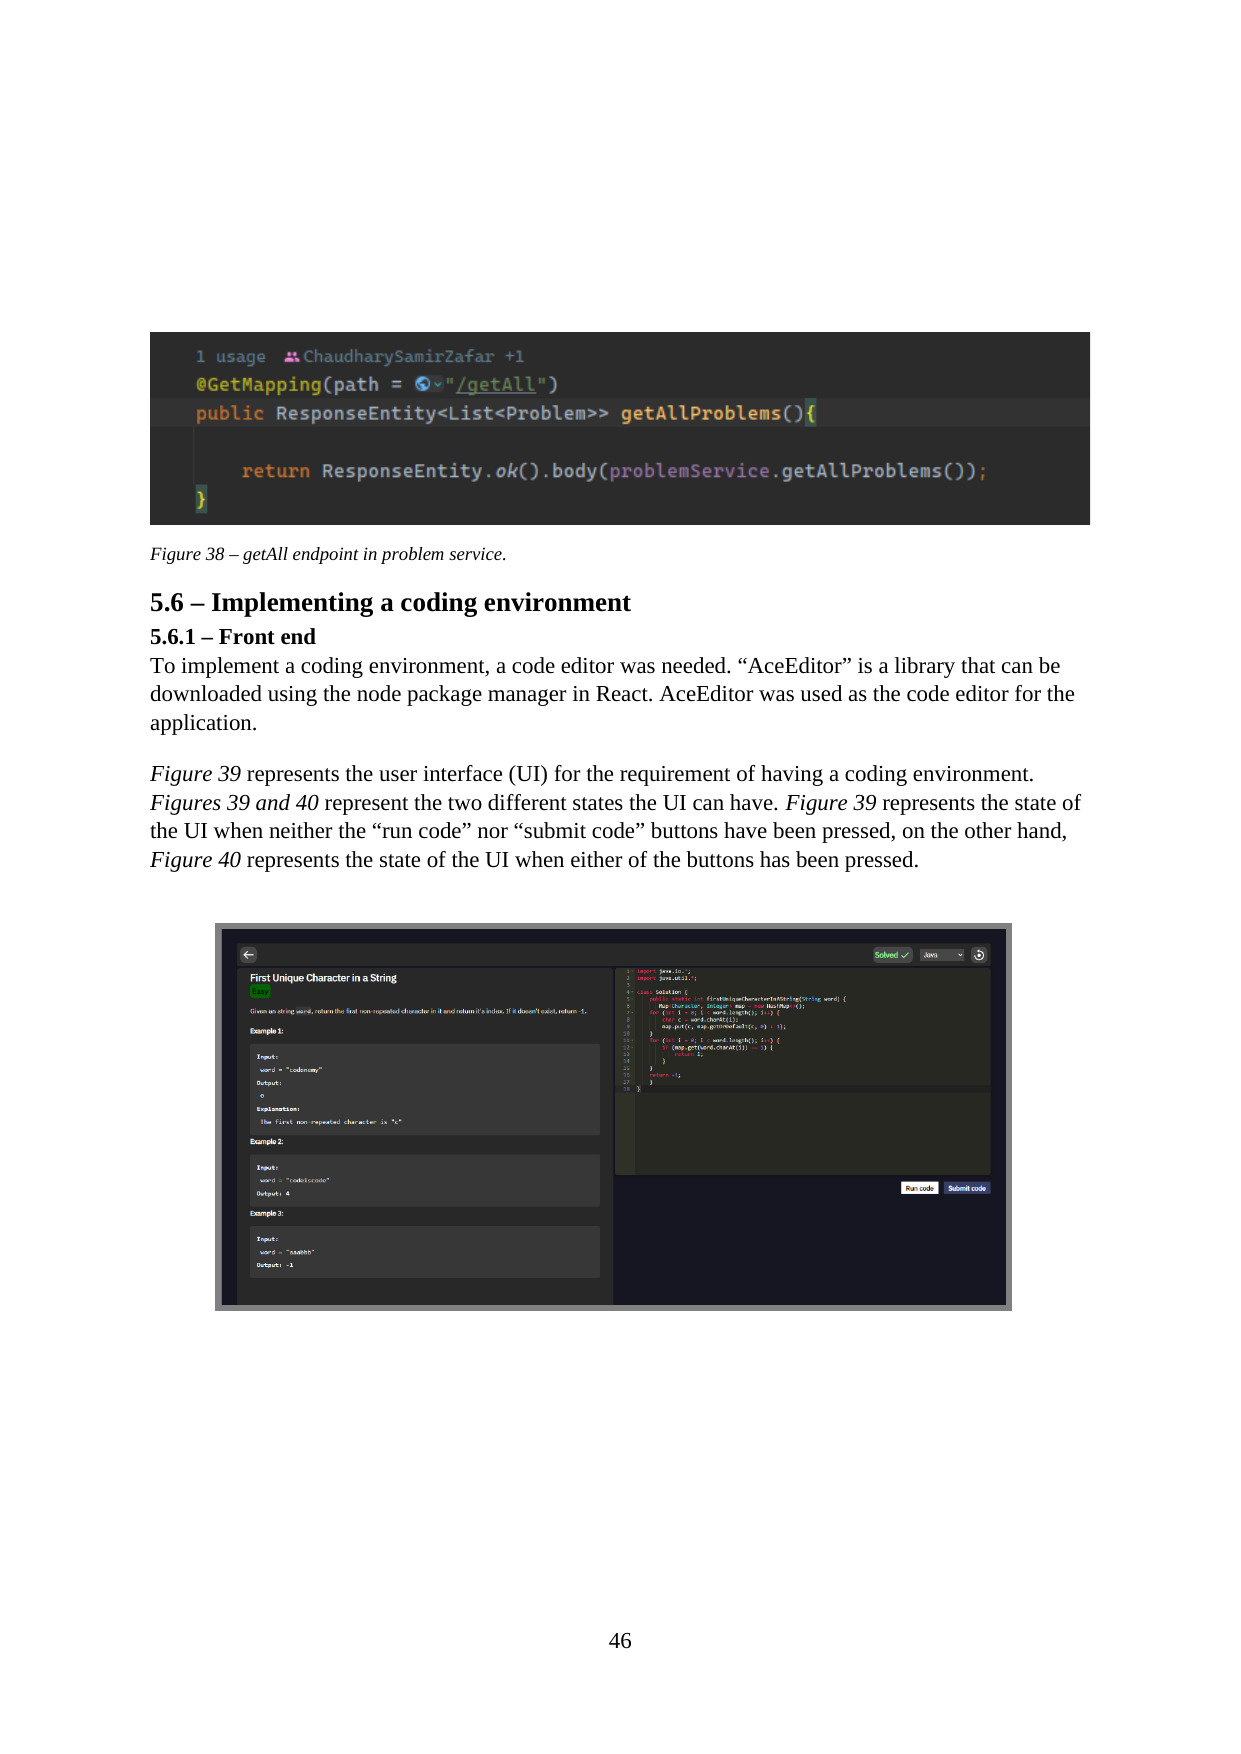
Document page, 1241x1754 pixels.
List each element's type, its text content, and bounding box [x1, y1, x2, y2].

picture [221, 929, 1006, 1305]
subtitle 5.6.1 – Front end [150, 623, 1090, 650]
subtitle 5.6 – Implementing a coding environment [150, 586, 1090, 617]
text Figure 38 – getAll endpoint in problem service. [150, 543, 1090, 565]
picture [150, 332, 1091, 525]
text To implement a coding environment, a code editor was needed. “AceEditor” is a library that can be downloaded using the node package manager in React. AceEditor was used as the code editor for the application. Figure 39 represents the user interface (UI) for the requirement of having a coding environment. Figures 39 and 40 represent the two different states the UI can have. Figure 39 represents the state of the UI when neither the “run code” nor “submit code” buttons have been pressed, on the other hand, Figure 40 represents the state of the UI when either of the buttons has been pressed. [150, 652, 1090, 872]
